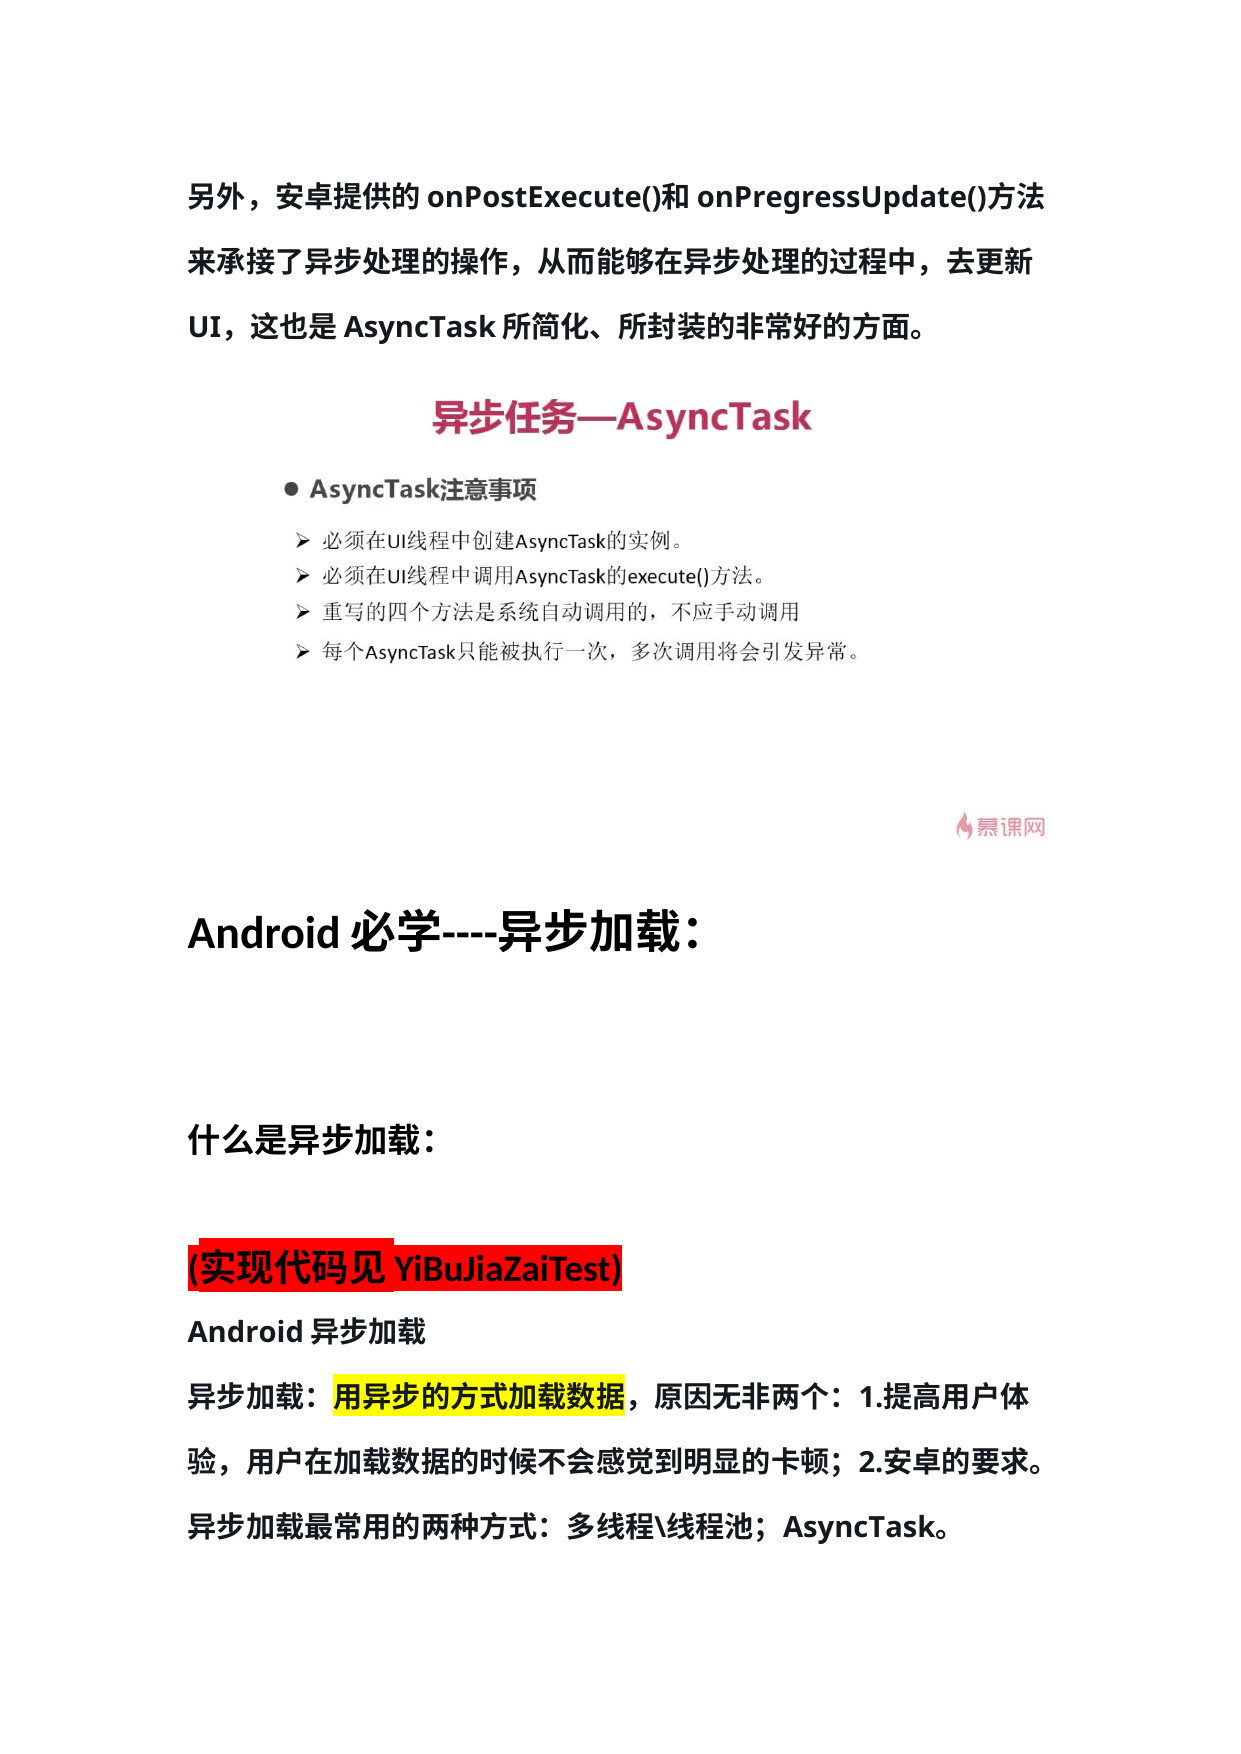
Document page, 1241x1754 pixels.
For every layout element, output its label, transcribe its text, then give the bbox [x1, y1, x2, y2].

text Android异步加载 [187, 1297, 1053, 1362]
text (实现代码见YiBuJiaZaiTest) [187, 1232, 1053, 1297]
subtitle Android必学----异步加载： [187, 880, 1053, 977]
subtitle 什么是异步加载： [187, 1105, 1053, 1170]
picture [187, 357, 1053, 844]
text 异步加载：用异步的方式加载数据，原因无非两个：1.提高用户体验，用户在加载数据的时候不会感觉到明显的卡顿；2.安卓的要求。 [187, 1362, 1053, 1492]
text 另外，安卓提供的onPostExecute()和onPregressUpdate()方法来承接了异步处理的操作，从而能够在异步处理的过程中，去更新UI，这也是AsyncTask所简化、所封装的非常好的方面。 [187, 162, 1053, 357]
text 异步加载最常用的两种方式：多线程\线程池；AsyncTask。 [187, 1492, 1053, 1557]
